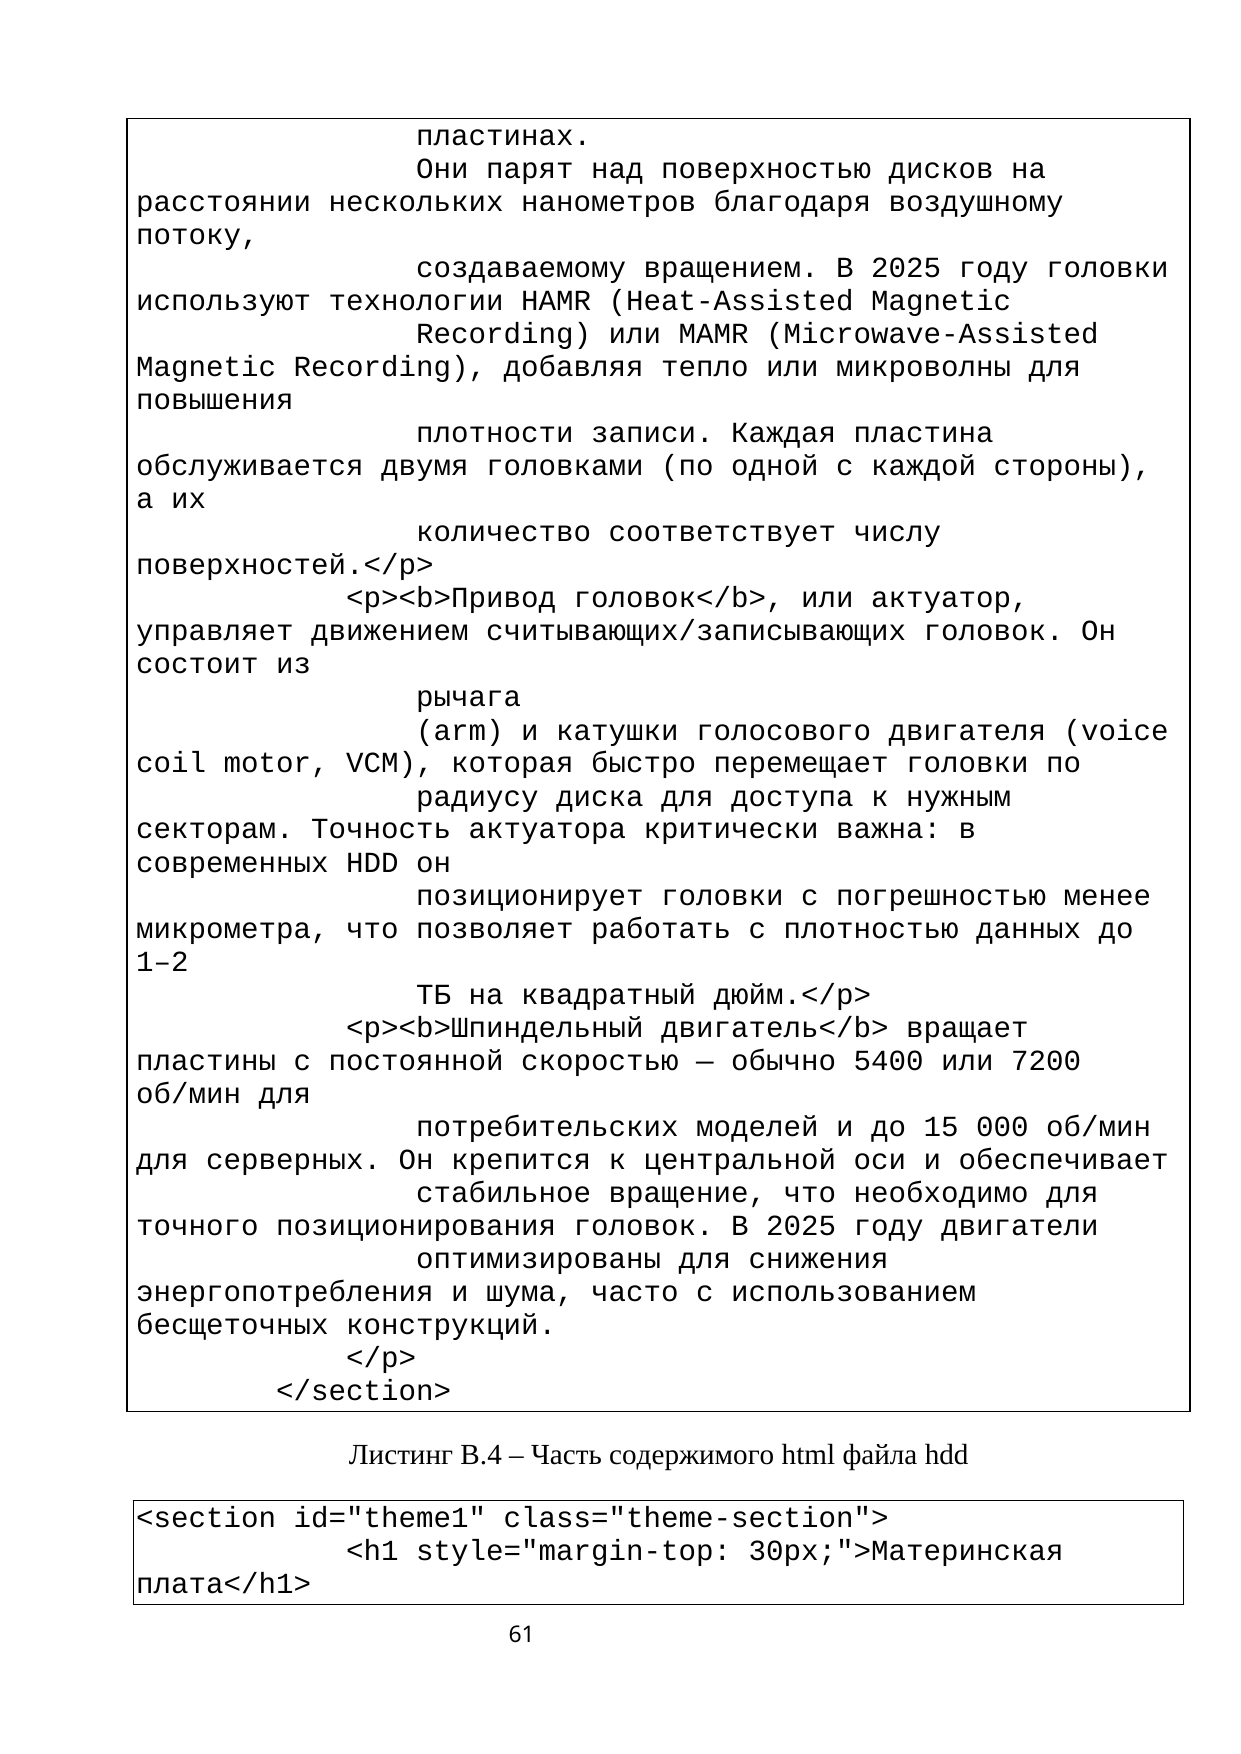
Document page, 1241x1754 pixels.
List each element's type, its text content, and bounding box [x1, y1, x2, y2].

text <section id="theme1" class="theme-section"> [134, 1501, 1183, 1533]
text <h1 style="margin-top: 30px;">Материнская плата</h1> [134, 1533, 1183, 1604]
text плотности записи. Каждая пластина обслуживается двумя головками (по одной с каждой стороны), а их [136, 418, 1181, 517]
text создаваемому вращением. В 2025 году головки используют технологии HAMR (Heat-Assisted Magnetic [136, 253, 1181, 319]
text </section> [128, 1373, 1189, 1411]
text рычага [136, 683, 1181, 716]
text <p><b>Шпиндельный двигатель</b> вращает пластины с постоянной скоростью — обычно 5400 или 7200 об/мин для [136, 1013, 1181, 1112]
text Они парят над поверхностью дисков на расстоянии нескольких нанометров благодаря воздушному потоку, [136, 154, 1181, 253]
text ТБ на квадратный дюйм.</p> [136, 980, 1181, 1013]
text Листинг В.4 – Часть содержимого html файла hdd [136, 1437, 1181, 1471]
text потребительских моделей и до 15 000 об/мин для серверных. Он крепится к центральной оси и обеспечивает [136, 1112, 1181, 1178]
text </p> [136, 1343, 1181, 1373]
text Recording) или MAMR (Microwave-Assisted Magnetic Recording), добавляя тепло или микроволны для повышения [136, 319, 1181, 418]
text количество соответствует числу поверхностей.</p> [136, 517, 1181, 583]
text <p><b>Привод головок</b>, или актуатор, управляет движением считывающих/записывающих головок. Он состоит из [136, 583, 1181, 683]
text пластинах. [128, 119, 1189, 154]
text радиусу диска для доступа к нужным секторам. Точность актуатора критически важна: в современных HDD он [136, 782, 1181, 881]
text позиционирует головки с погрешностью менее микрометра, что позволяет работать с плотностью данных до 1–2 [136, 881, 1181, 980]
text стабильное вращение, что необходимо для точного позиционирования головок. В 2025 году двигатели [136, 1178, 1181, 1244]
text оптимизированы для снижения энергопотребления и шума, часто с использованием бесщеточных конструкций. [136, 1244, 1181, 1343]
text (arm) и катушки голосового двигателя (voice coil motor, VCM), которая быстро перемещает головки по [136, 716, 1181, 782]
